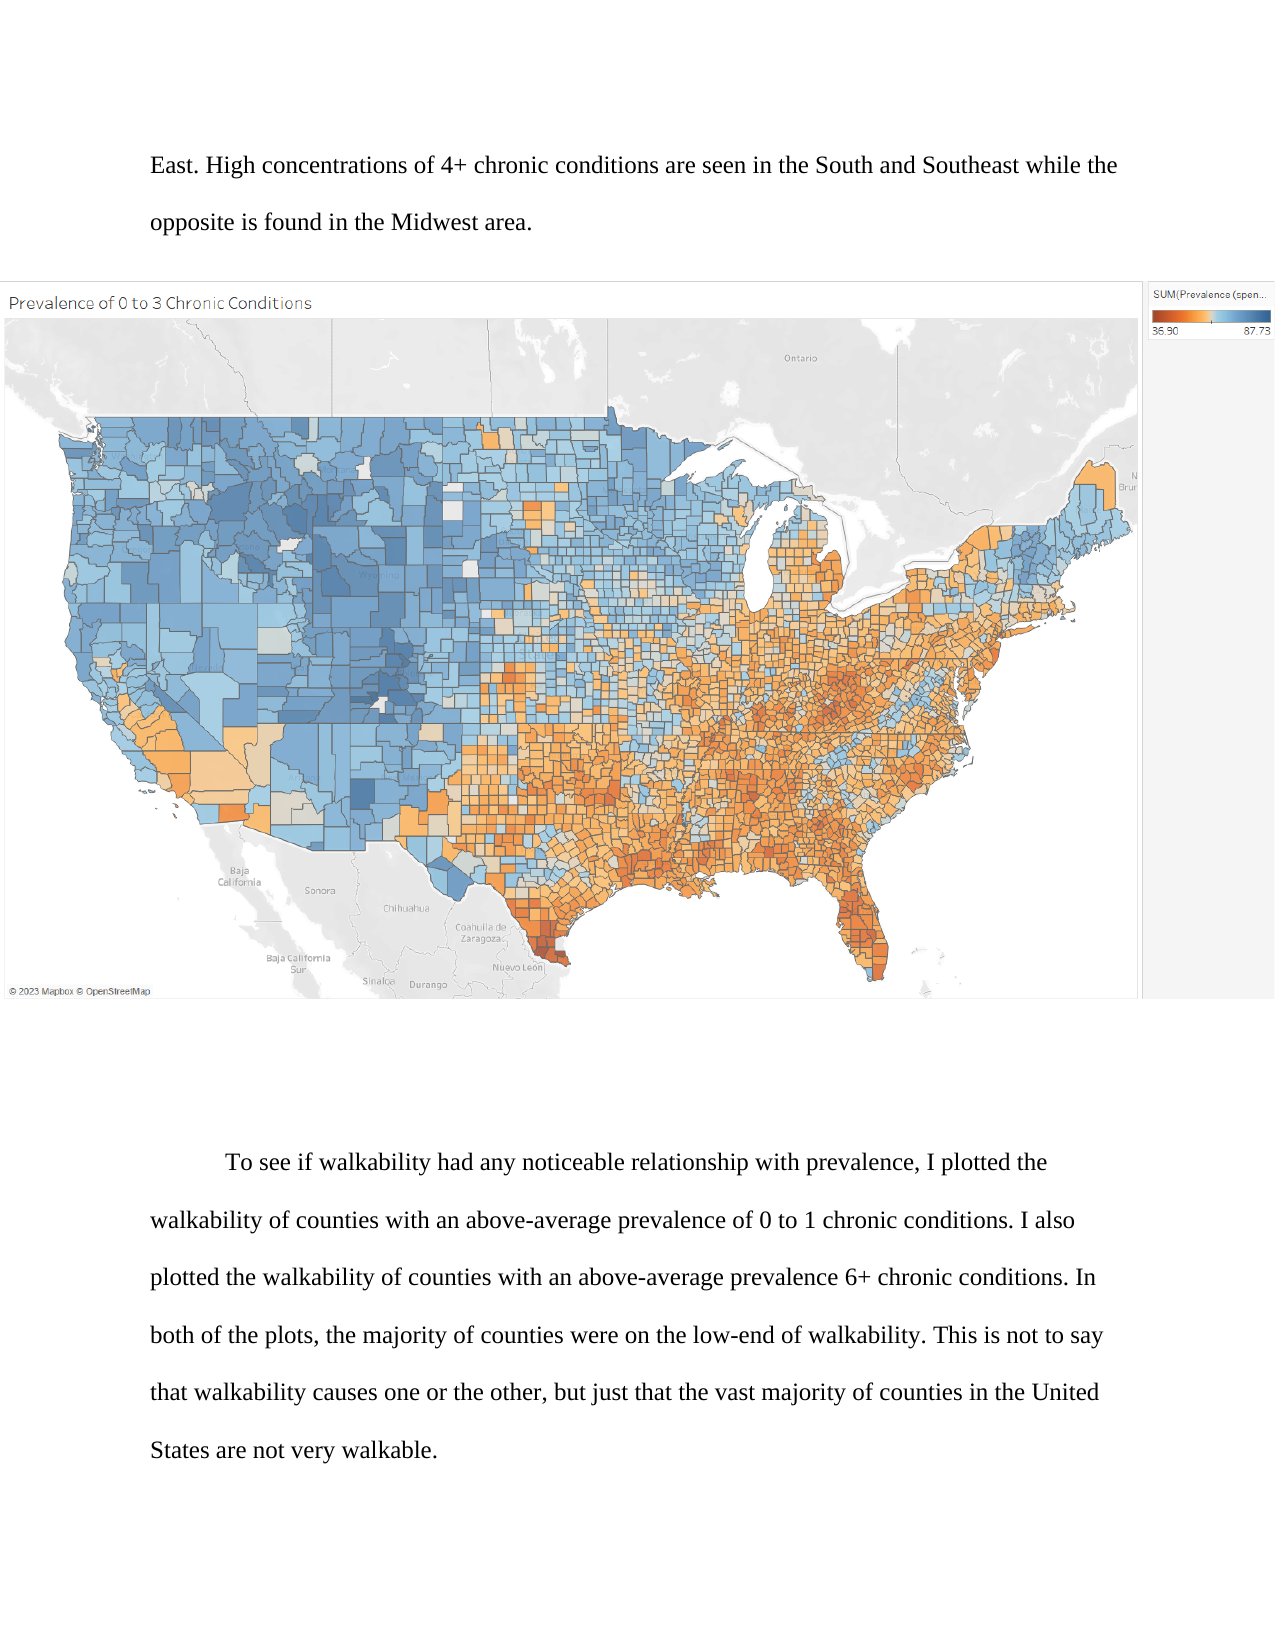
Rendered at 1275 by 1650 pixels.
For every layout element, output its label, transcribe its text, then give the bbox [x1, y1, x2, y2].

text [150, 150, 1125, 236]
text To see if walkability had any noticeable relationship with prevalence, I plotted the walkability of counties with an above-average prevalence of 0 to 1 chronic conditions. I also plotted the walkability of counties with an above-average prevalence 6+ chronic conditions. In both of the plots, the majority of counties were on the low-end of walkability. This is not to say that walkability causes one or the other, but just that the vast majority of counties in the United States are not very walkable. [150, 1147, 1125, 1463]
picture [0, 281, 1275, 999]
